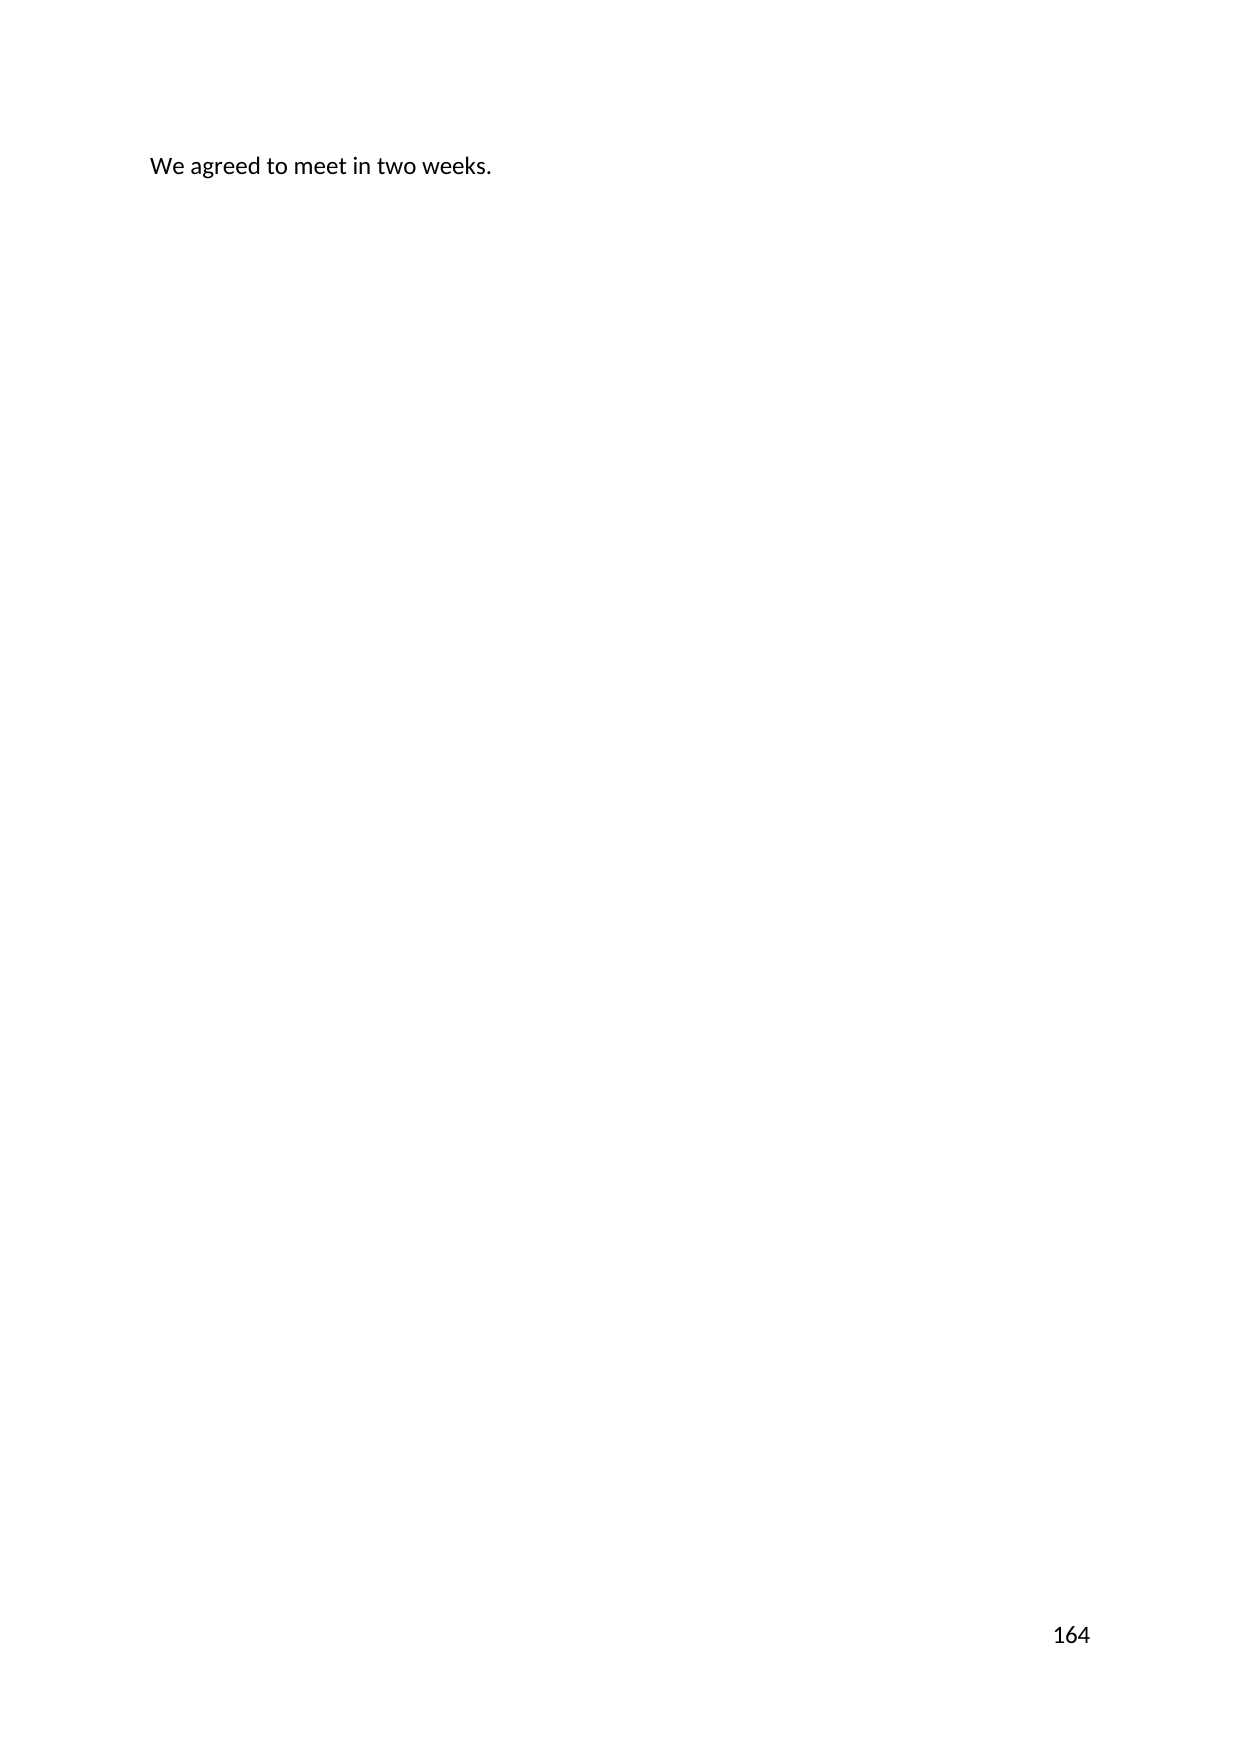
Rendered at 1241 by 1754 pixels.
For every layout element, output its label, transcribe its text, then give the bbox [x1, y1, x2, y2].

text We agreed to meet in two weeks. [150, 150, 1090, 181]
